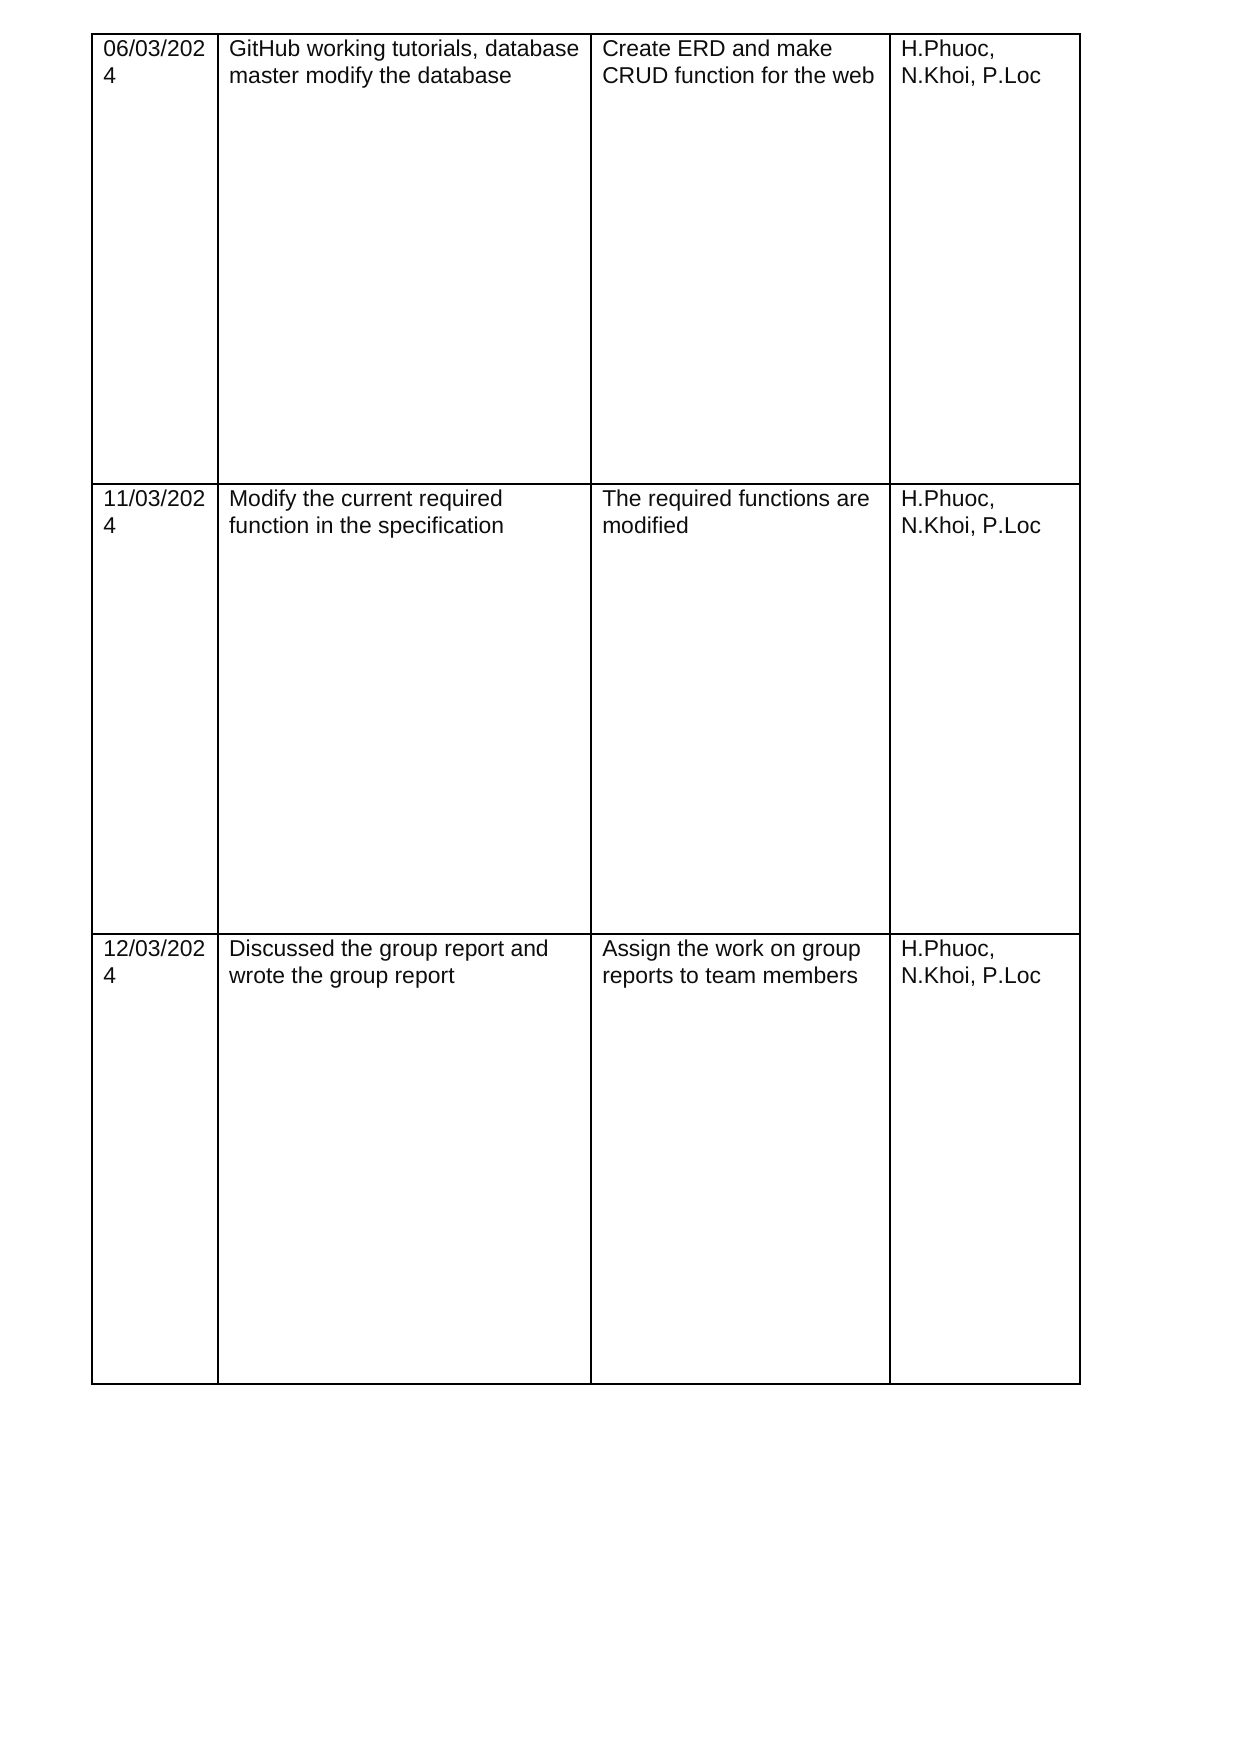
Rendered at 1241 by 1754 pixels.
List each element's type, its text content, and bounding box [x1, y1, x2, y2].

table_cell H.Phuoc, N.Khoi, P.Loc [891, 485, 1079, 933]
table_cell Assign the work on group reports to team members [592, 935, 889, 1383]
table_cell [891, 935, 1079, 1383]
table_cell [891, 35, 1079, 483]
table_cell Discussed the group report and wrote the group report [219, 935, 590, 1383]
table_cell GitHub working tutorials, database master modify the database [219, 35, 590, 483]
table_cell 06/03/2024 [93, 35, 217, 483]
table_cell 11/03/2024 [93, 485, 217, 933]
table_cell Modify the current required function in the specification [219, 485, 590, 933]
table_cell Create ERD and make CRUD function for the web [592, 35, 889, 483]
table_cell 12/03/2024 [93, 935, 217, 1383]
table_cell The required functions are modified [592, 485, 889, 933]
